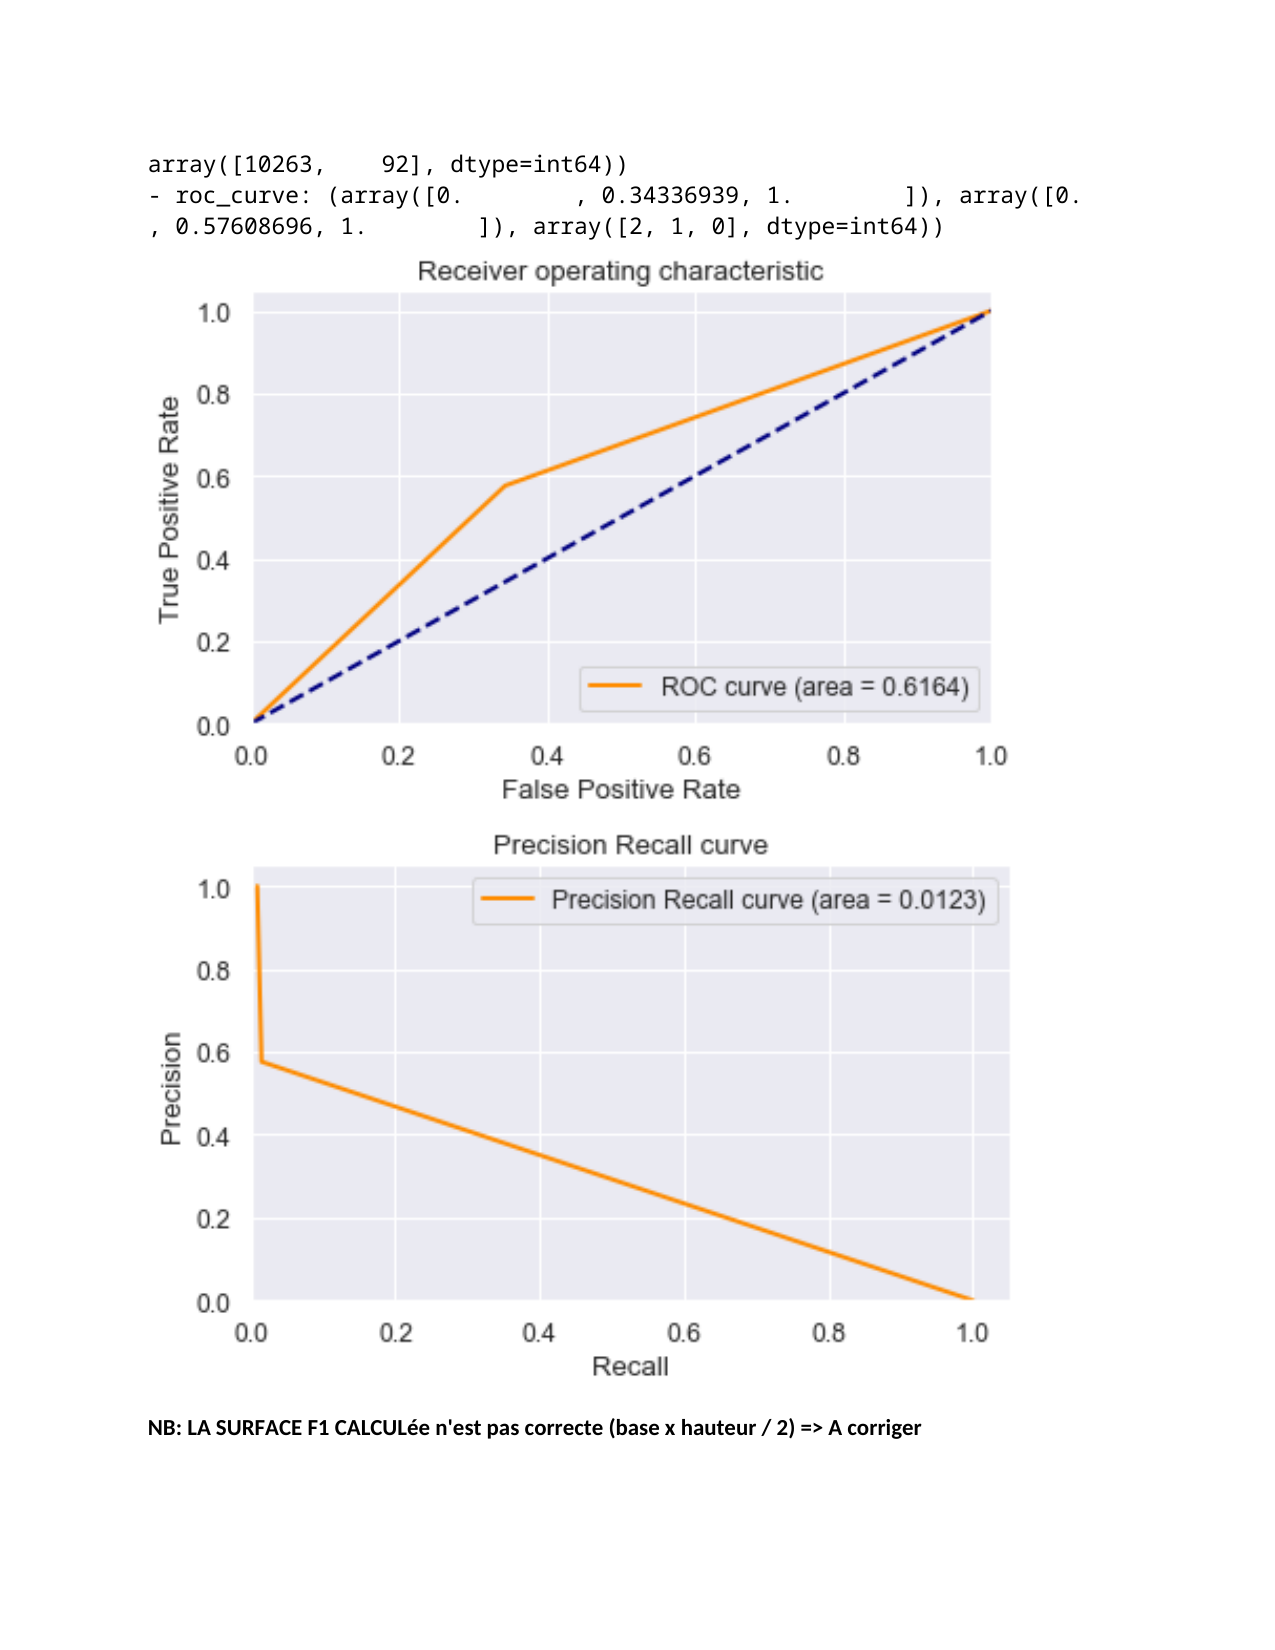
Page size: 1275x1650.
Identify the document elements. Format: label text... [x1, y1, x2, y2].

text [148, 148, 1127, 241]
picture [147, 821, 1023, 1395]
text NB: LA SURFACE F1 CALCULée n'est pas correcte (base x hauteur / 2) => A corriger [148, 1413, 1127, 1441]
picture [147, 245, 1023, 818]
